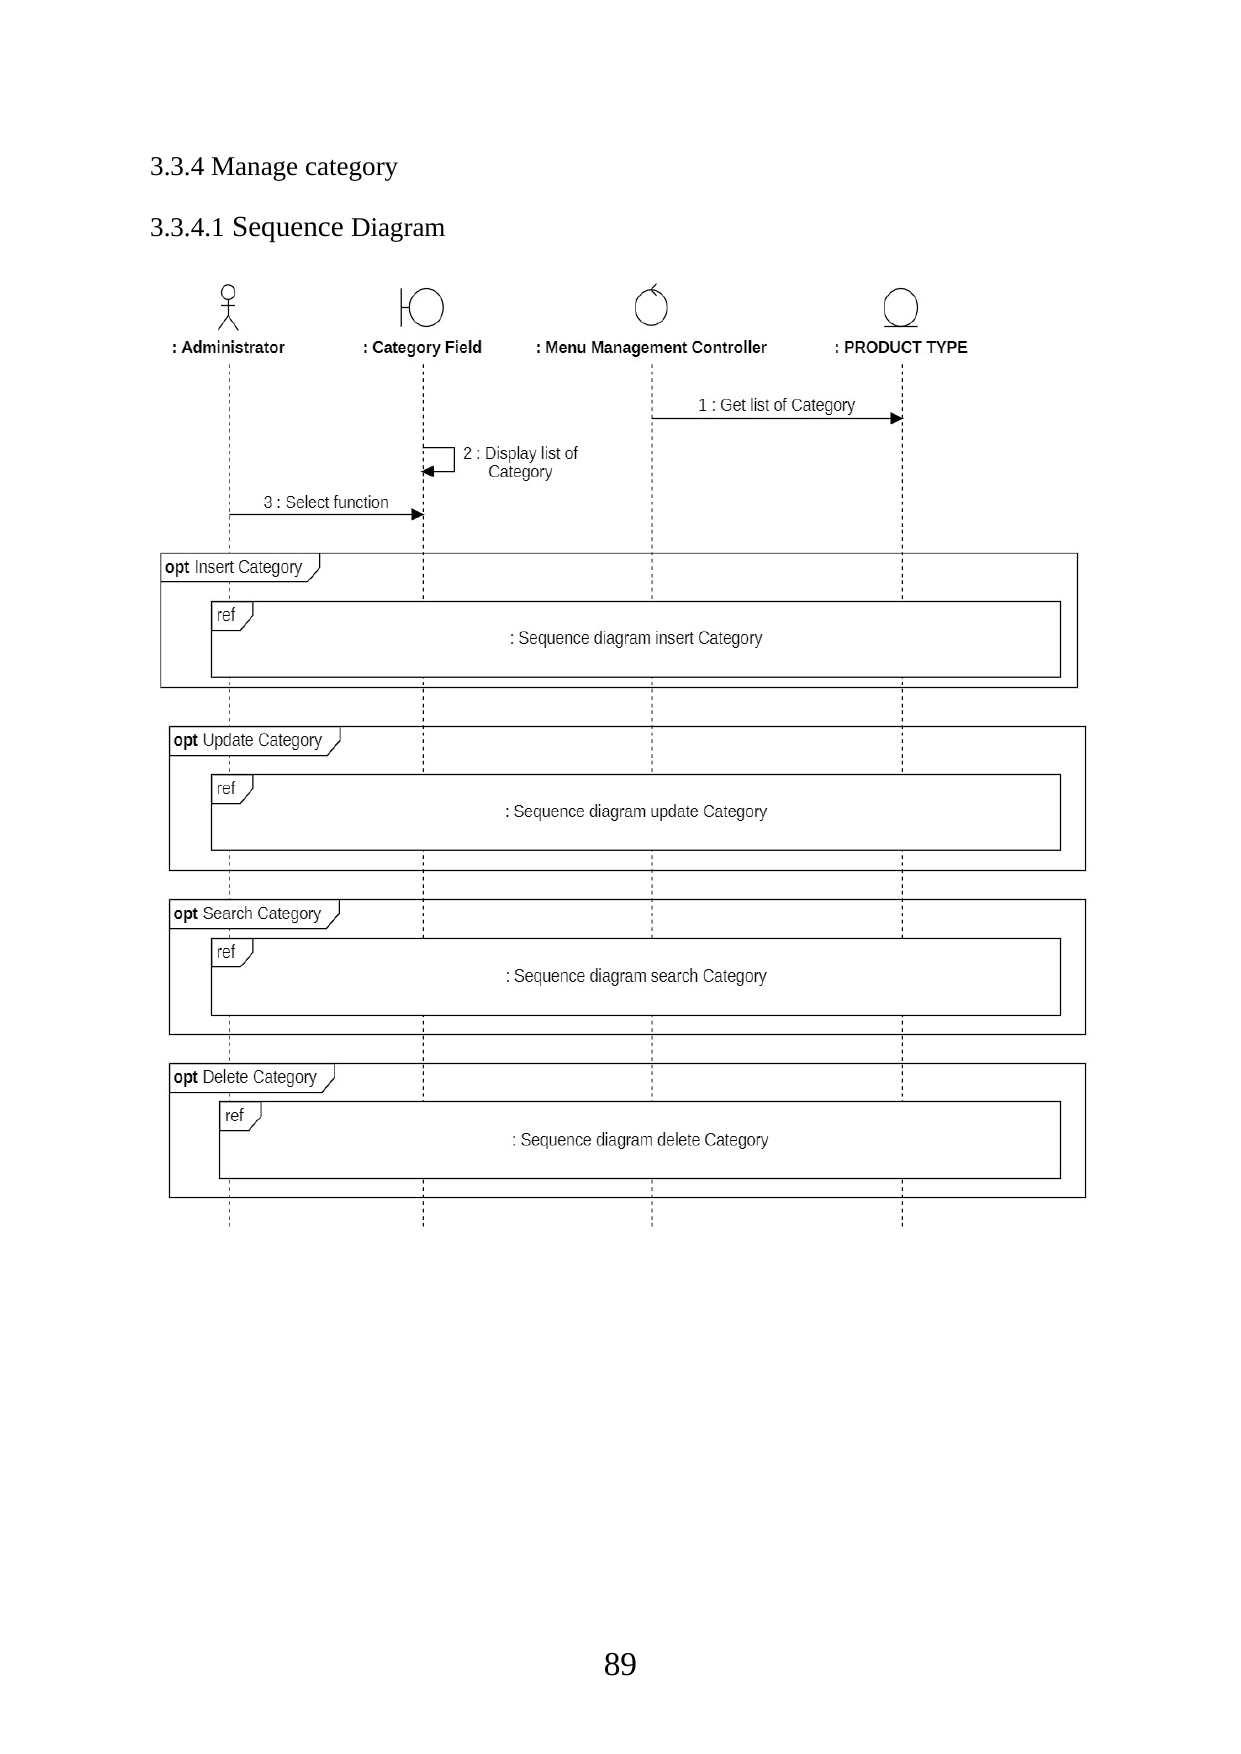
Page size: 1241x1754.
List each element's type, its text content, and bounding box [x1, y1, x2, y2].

subtitle 3.3.4.1 Sequence Diagram [150, 209, 1090, 243]
picture [150, 272, 1127, 1274]
subtitle 3.3.4 Manage category [150, 150, 1090, 181]
